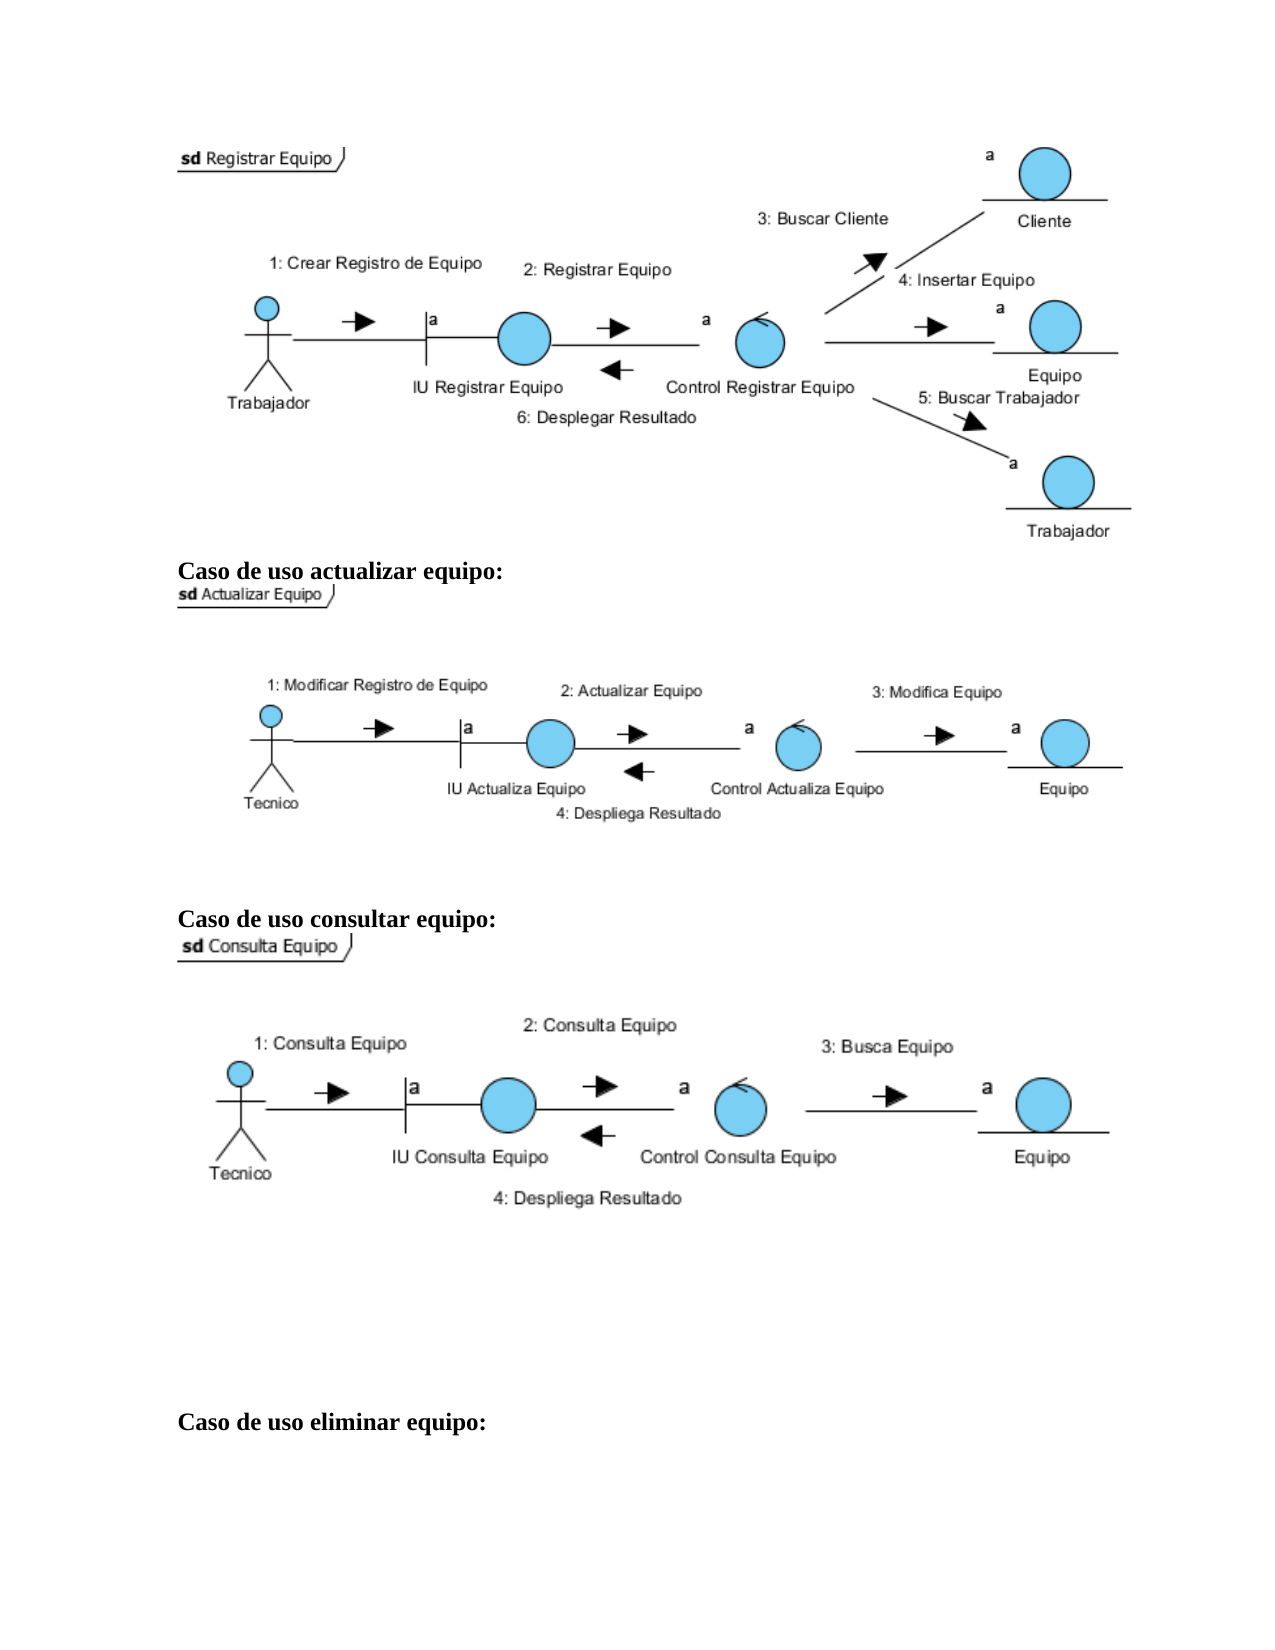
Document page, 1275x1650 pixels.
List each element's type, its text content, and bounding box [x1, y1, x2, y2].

text Caso de uso consultar equipo: [177, 904, 1098, 933]
picture [177, 933, 1118, 1263]
picture [177, 584, 1150, 847]
picture [177, 147, 1142, 557]
text Caso de uso actualizar equipo: [177, 557, 1098, 584]
text Caso de uso eliminar equipo: [177, 1407, 1098, 1436]
